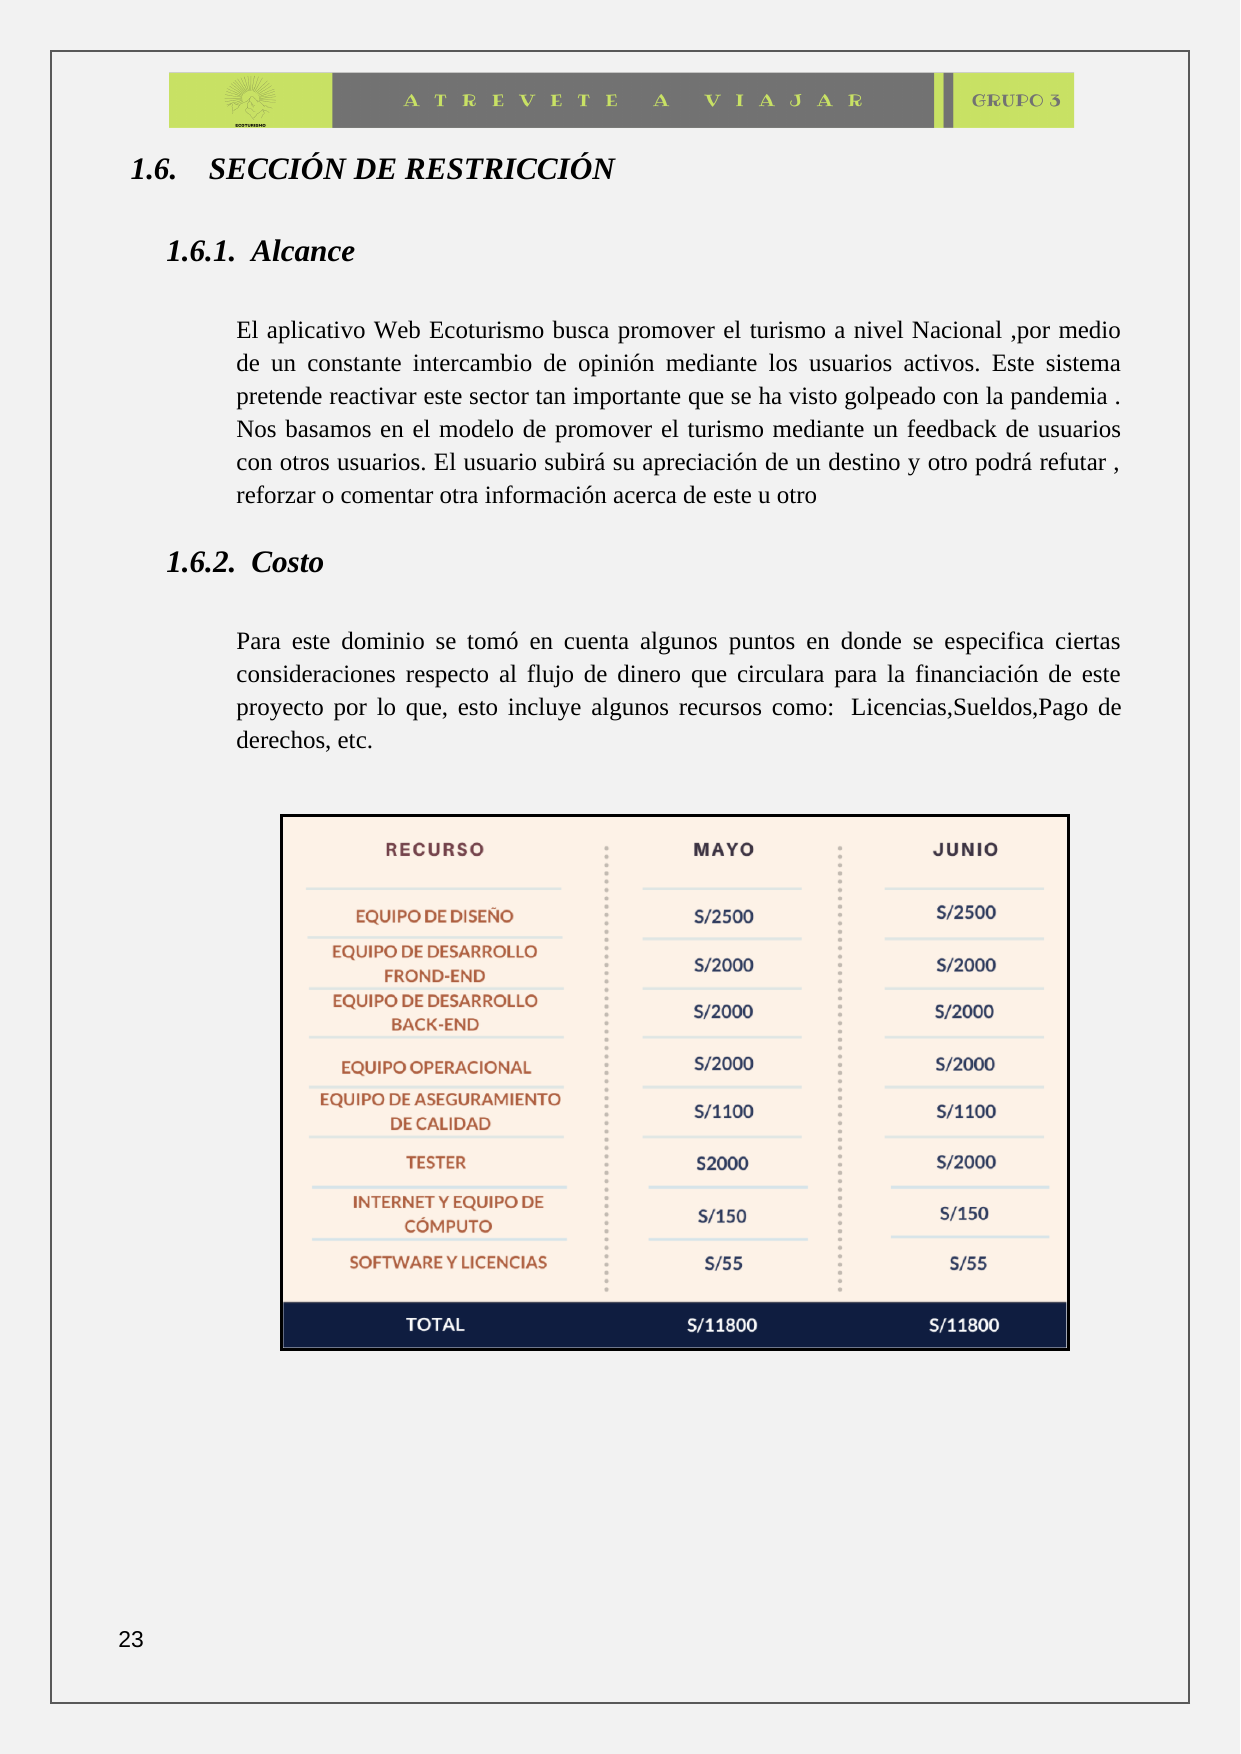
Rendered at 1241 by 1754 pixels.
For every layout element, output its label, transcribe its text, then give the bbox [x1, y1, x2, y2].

picture [167, 67, 1073, 131]
subtitle Costo [236, 543, 1153, 621]
picture [283, 817, 1067, 1348]
subtitle Alcance [236, 232, 1153, 310]
text Para este dominio se tomó en cuenta algunos puntos en donde se especifica ciertas consideraciones respecto al flujo de dinero que circulara para la financiación de este proyecto por lo que, esto incluye algunos recursos como: Licencias,Sueldos,Pago de derechos, etc. [236, 626, 1122, 754]
list El aplicativo Web Ecoturismo busca promover el turismo a nivel Nacional ,por medio de un constante intercambio de opinión mediante los usuarios activos. Este sistema pretende reactivar este sector tan importante que se ha visto golpeado con la pandemia . Nos basamos en el modelo de promover el turismo mediante un feedback de usuarios con otros usuarios. El usuario subirá su apreciación de un destino y otro podrá refutar , reforzar o comentar otra información acerca de este u otro [236, 315, 1122, 509]
subtitle SECCIÓN DE RESTRICCIÓN [177, 150, 1136, 227]
